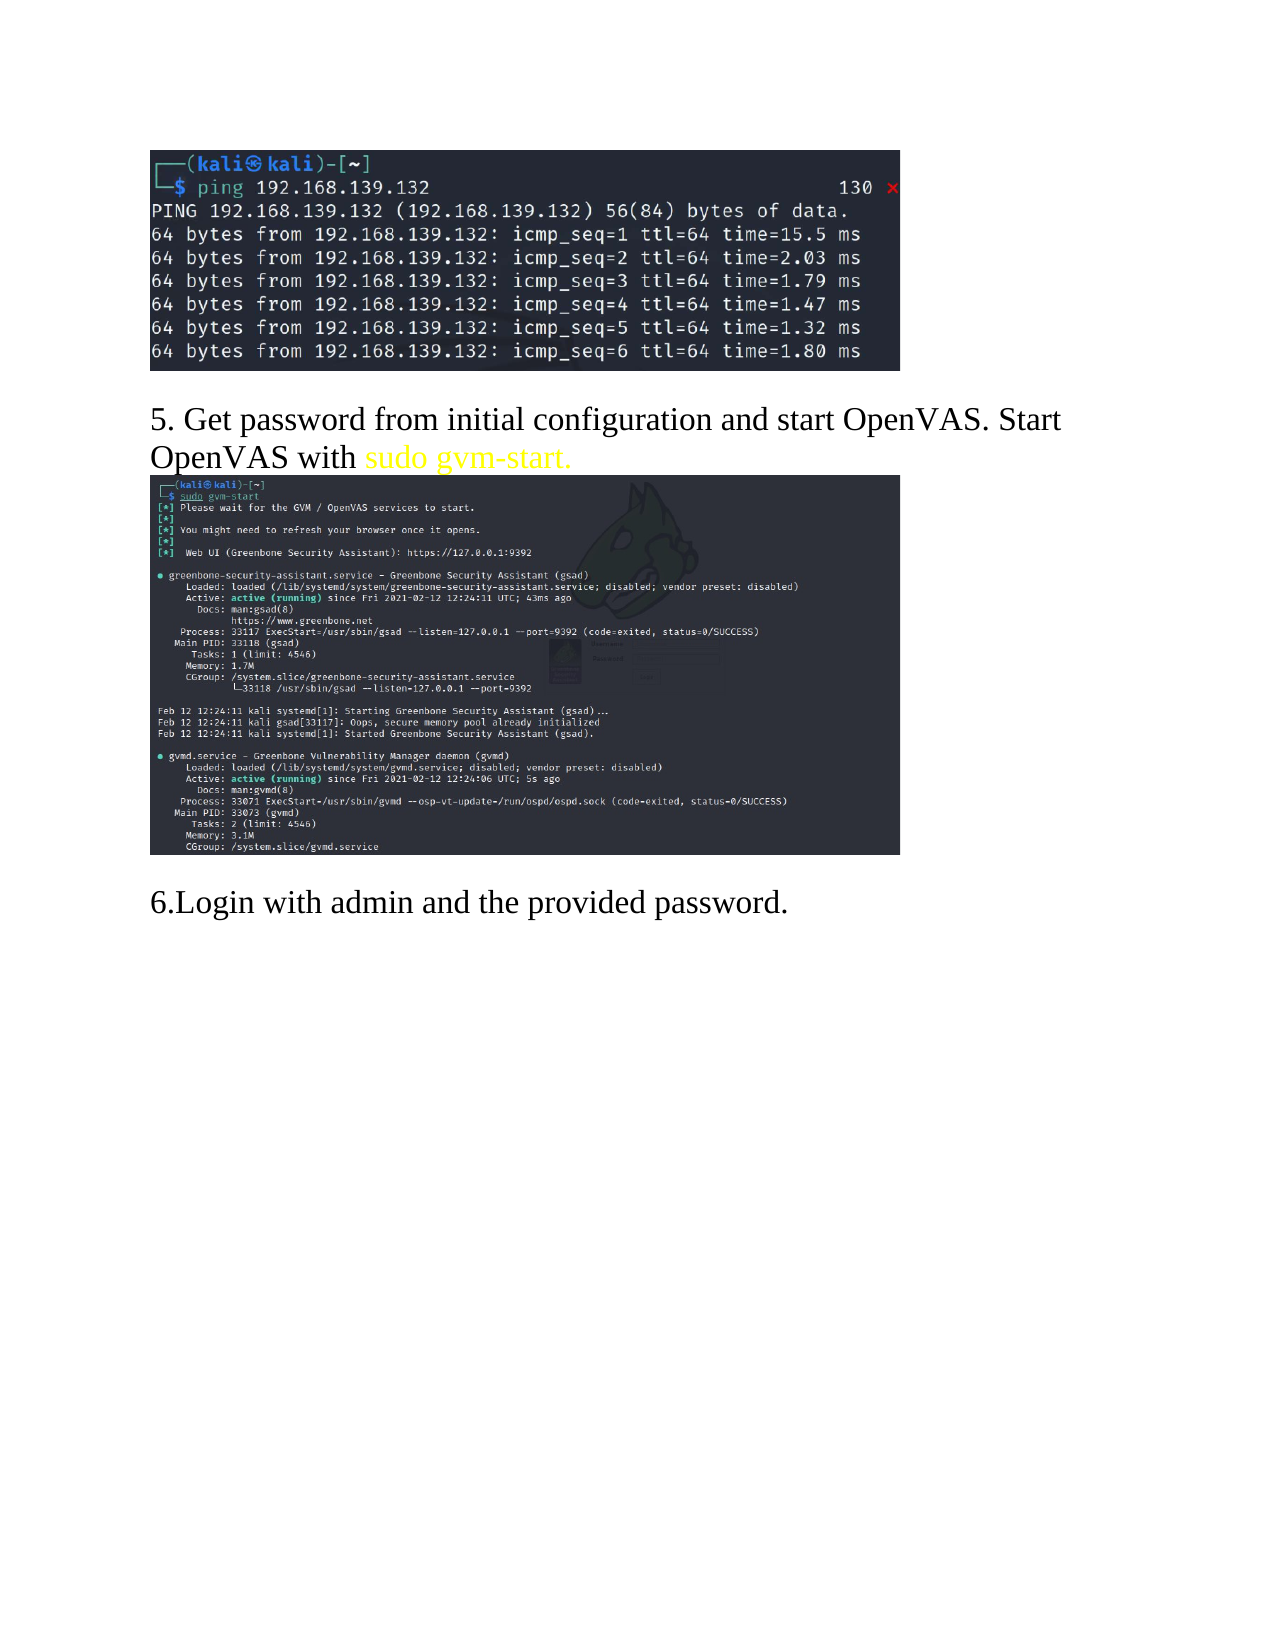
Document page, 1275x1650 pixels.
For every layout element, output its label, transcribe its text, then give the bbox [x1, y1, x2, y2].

text 6.Login with admin and the provided password. [150, 883, 1125, 921]
picture [150, 475, 901, 855]
picture [150, 150, 901, 371]
